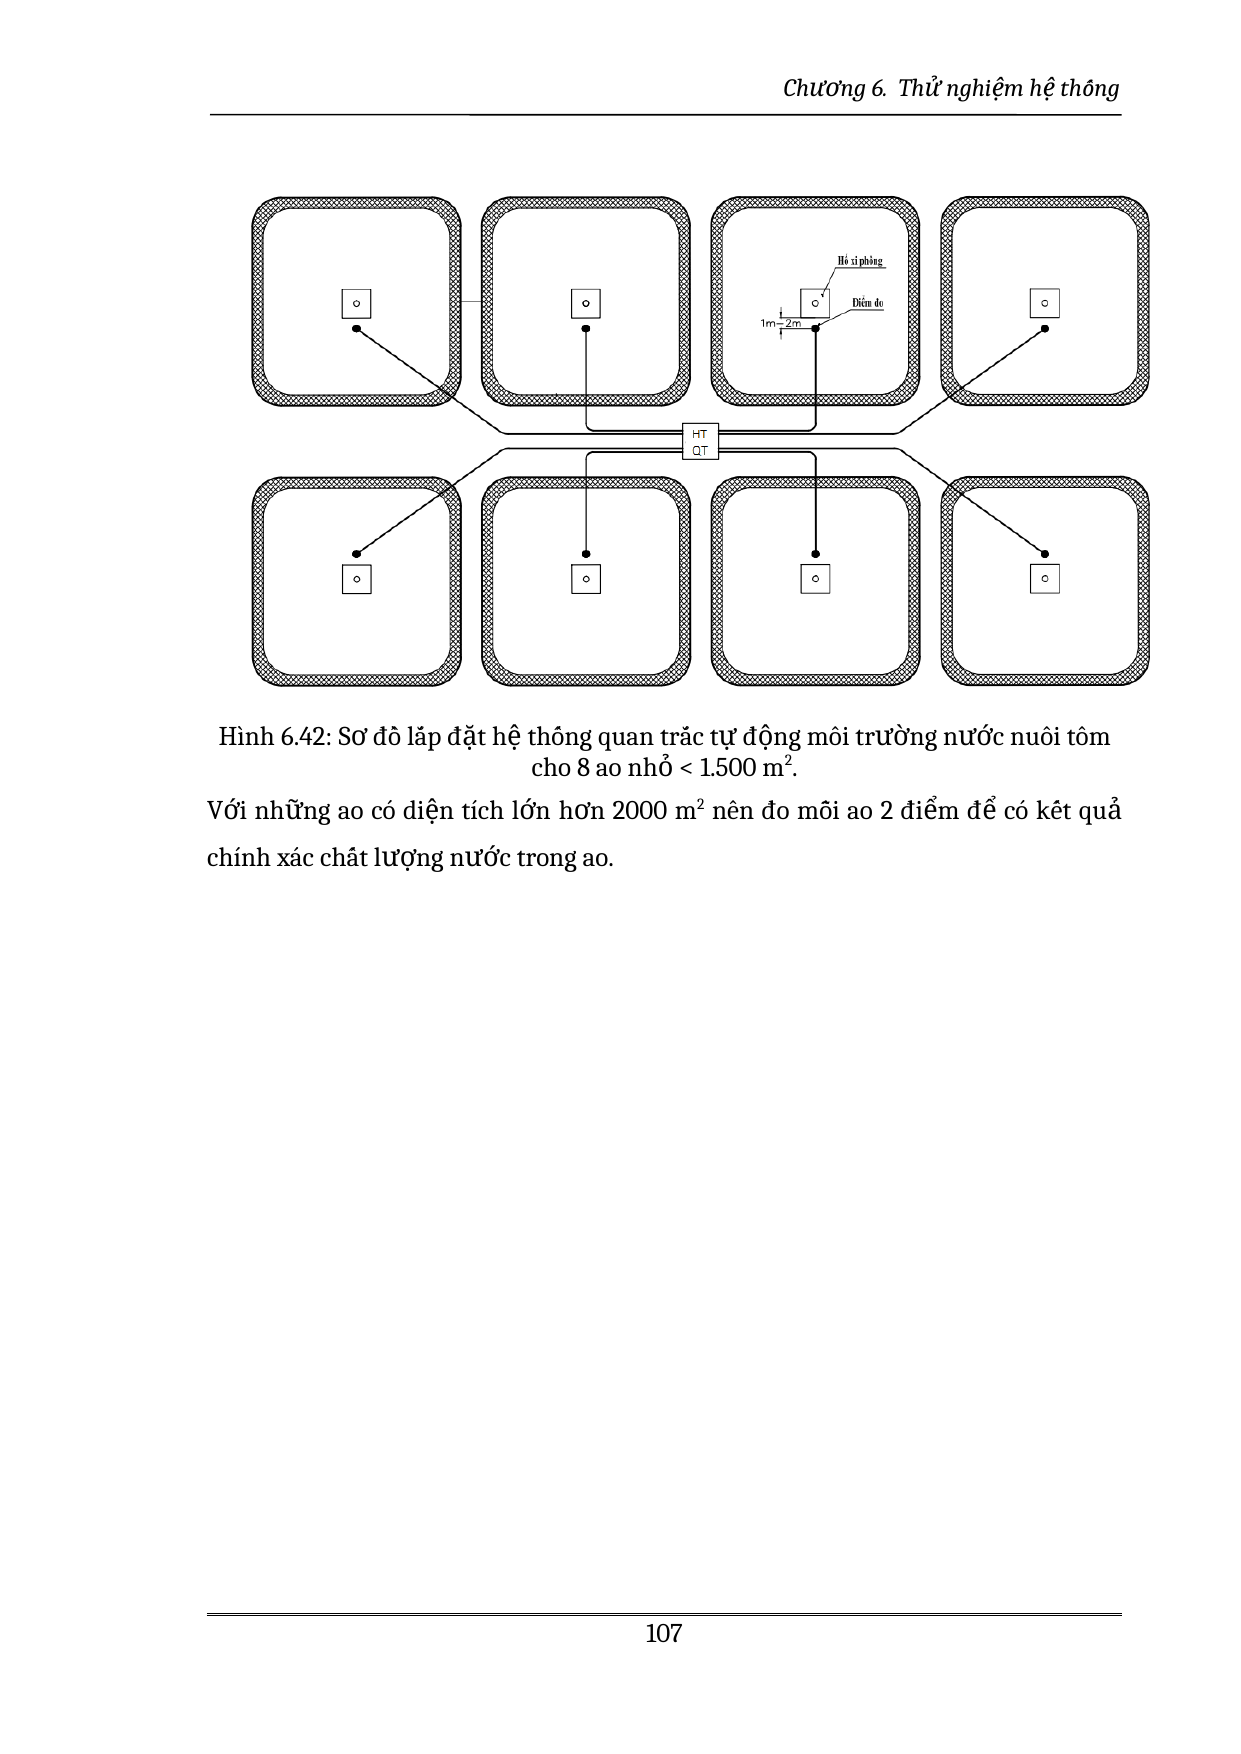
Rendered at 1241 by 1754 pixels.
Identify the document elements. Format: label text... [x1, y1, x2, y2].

picture [244, 177, 1160, 693]
text Với những ao có diện tích lớn hơn 2000 m2 nên đo mỗi ao 2 điểm để có kết quả chính xác chất lượng nước trong ao. [207, 795, 1122, 873]
